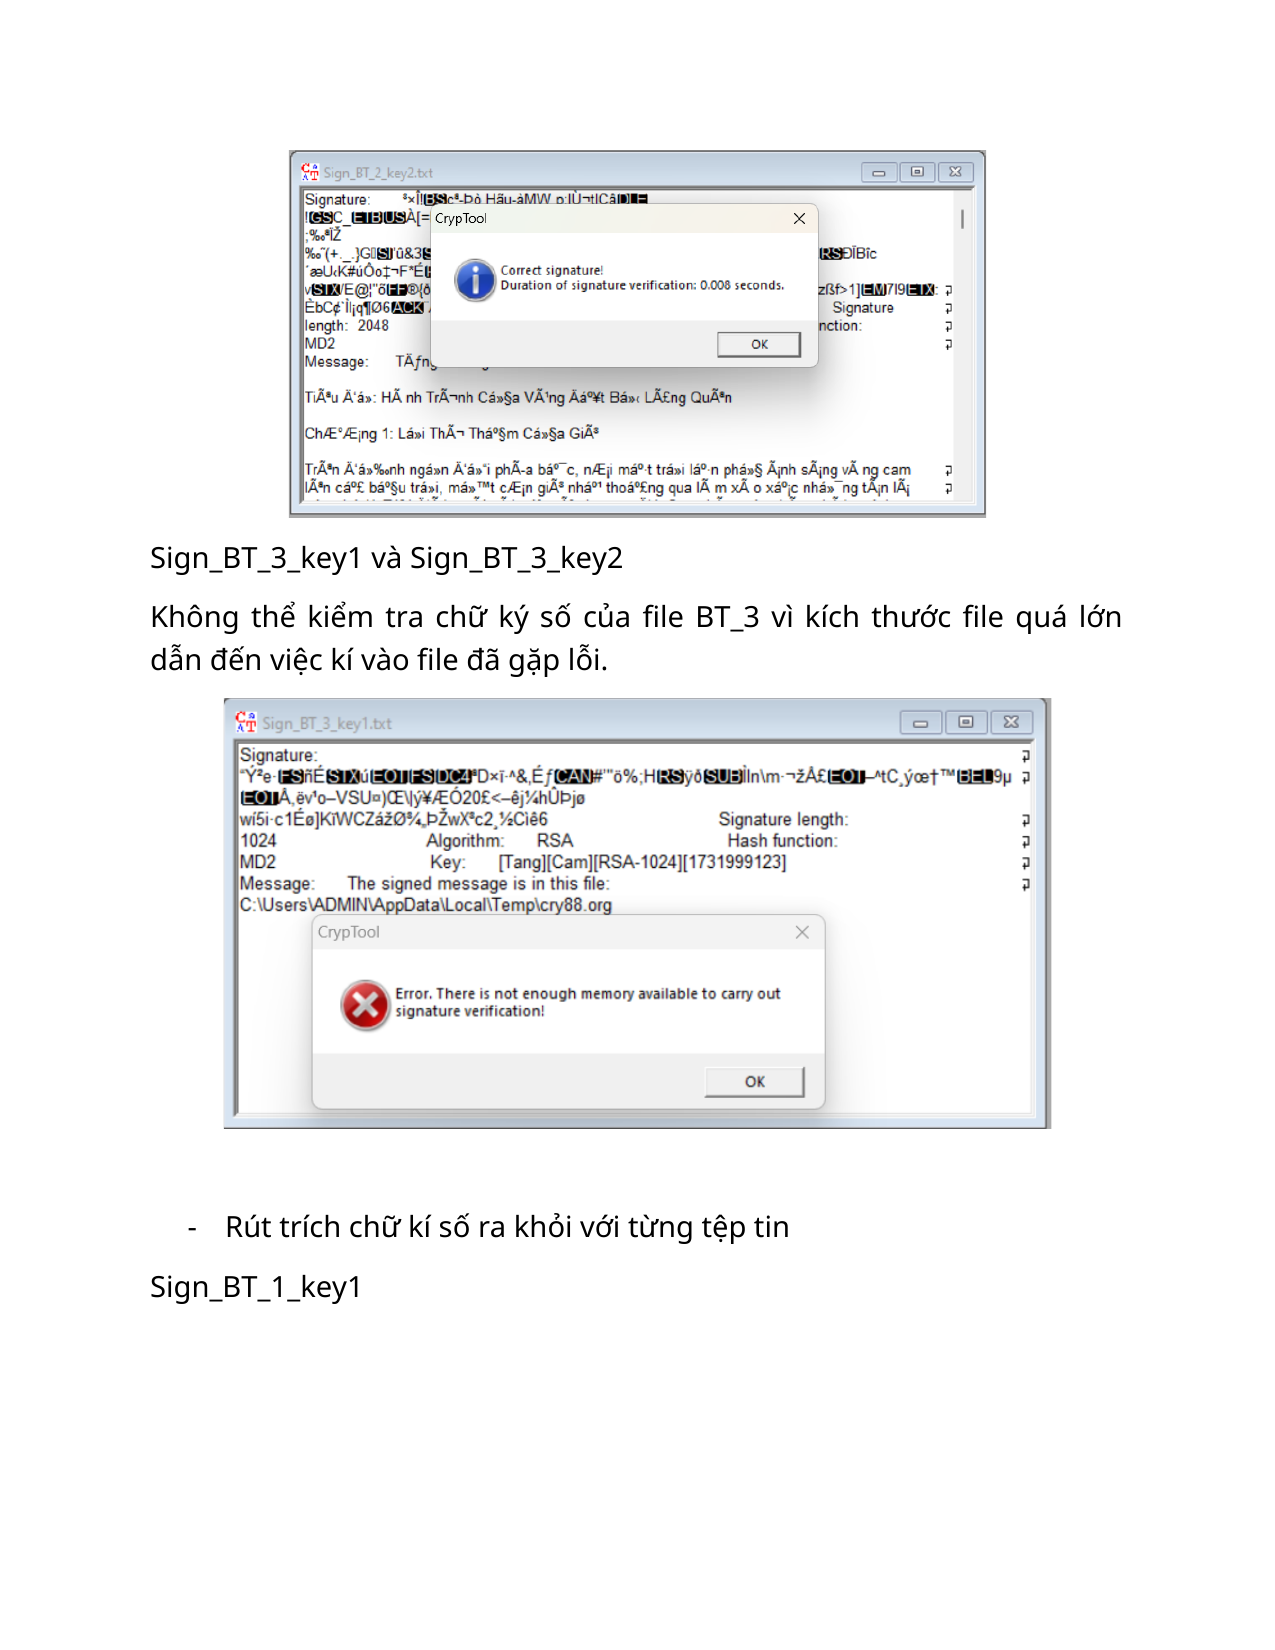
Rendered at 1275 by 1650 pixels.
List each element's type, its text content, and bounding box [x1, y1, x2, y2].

picture [288, 150, 987, 518]
list Rút trích chữ kí số ra khỏi với từng tệp tin [187, 1207, 1125, 1246]
picture [223, 698, 1052, 1129]
text Sign_BT_3_key1 và Sign_BT_3_key2 [150, 537, 1125, 577]
text Sign_BT_1_key1 [150, 1266, 1125, 1306]
text Không thể kiểm tra chữ ký số của file BT_3 vì kích thước file quá lớn dẫn đến việc kí vào file đã gặp lỗi. [150, 597, 1125, 679]
